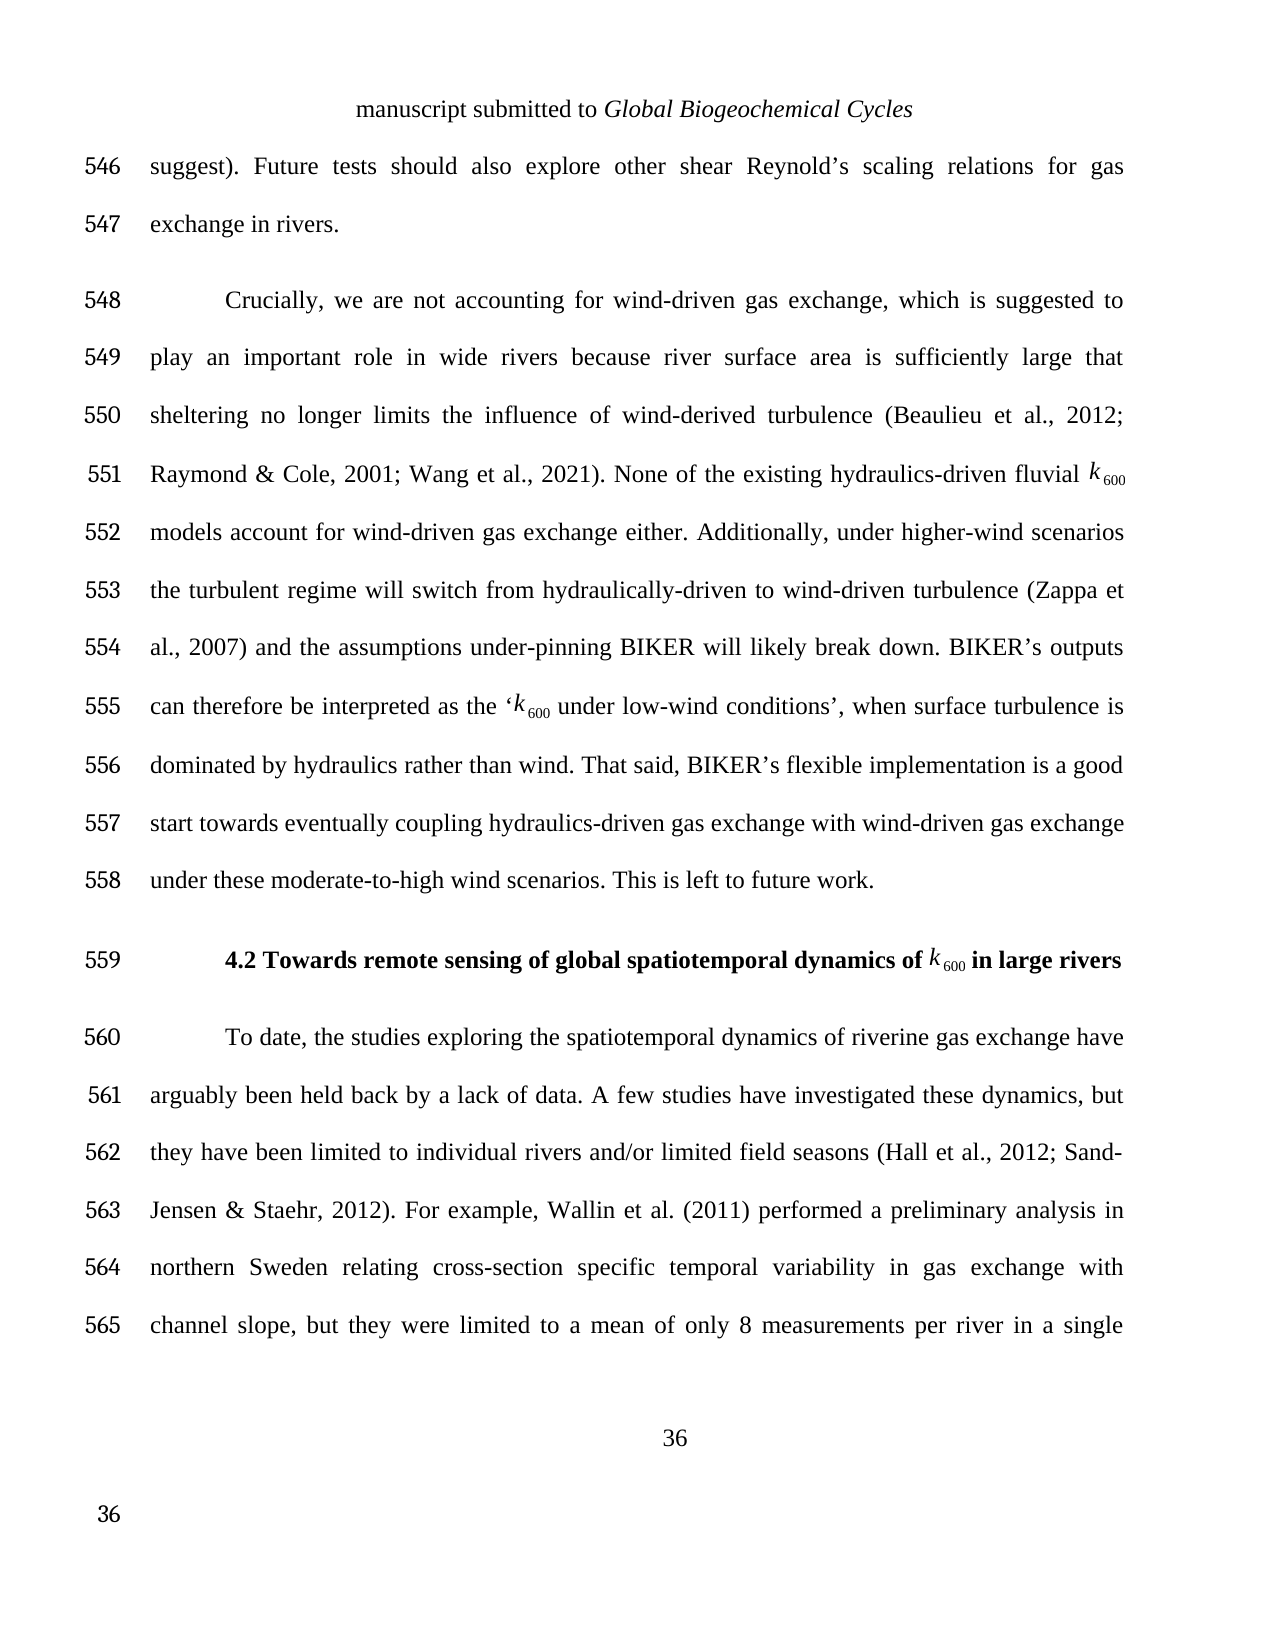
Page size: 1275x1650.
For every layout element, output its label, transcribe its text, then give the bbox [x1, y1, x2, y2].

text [150, 151, 1125, 237]
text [150, 1022, 1125, 1338]
subtitle 4.2 Towards remote sensing of global spatiotemporal dynamics of in large rivers [150, 943, 1125, 975]
text Crucially, we are not accounting for wind-driven gas exchange, which is suggested to play an important role in wide rivers because river surface area is sufficiently large that sheltering no longer limits the influence of wind-derived turbulence (Beaulieu et al., 2012; Raymond & Cole, 2001; Wang et al., 2021). None of the existing hydraulics-driven fluvial models account for wind-driven gas exchange either. Additionally, under higher-wind scenarios the turbulent regime will switch from hydraulically-driven to wind-driven turbulence (Zappa et al., 2007) and the assumptions under-pinning BIKER will likely break down. BIKER’s outputs can therefore be interpreted as the ‘ under low-wind conditions’, when surface turbulence is dominated by hydraulics rather than wind. That said, BIKER’s flexible implementation is a good start towards eventually coupling hydraulics-driven gas exchange with wind-driven gas exchange under these moderate-to-high wind scenarios. This is left to future work. [150, 285, 1125, 894]
